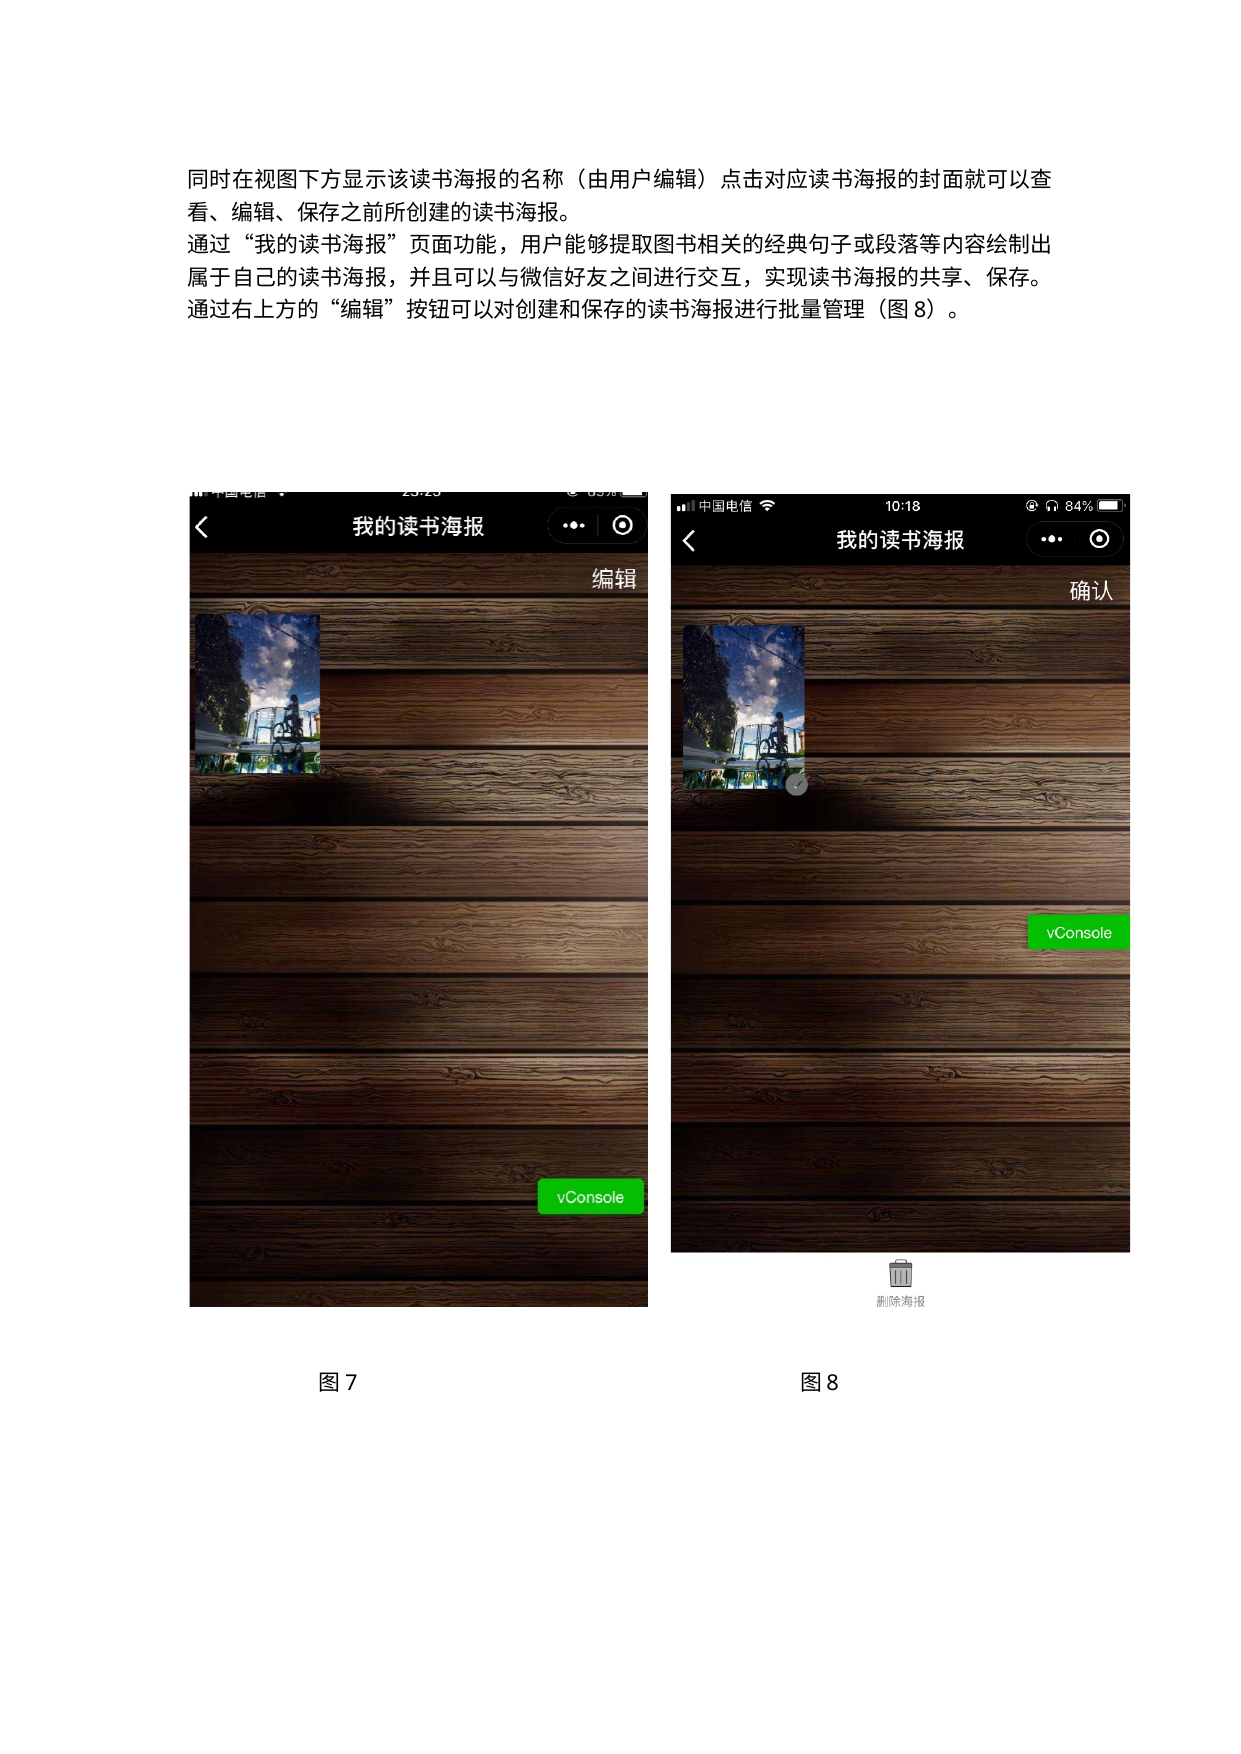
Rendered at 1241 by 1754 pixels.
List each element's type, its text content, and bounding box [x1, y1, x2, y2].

picture [189, 492, 648, 1307]
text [187, 162, 1053, 227]
picture [670, 494, 1131, 1311]
text 图7 图8 [319, 1364, 1053, 1397]
text 通过“我的读书海报”页面功能，用户能够提取图书相关的经典句子或段落等内容绘制出属于自己的读书海报，并且可以与微信好友之间进行交互，实现读书海报的共享、保存。通过右上方的“编辑”按钮可以对创建和保存的读书海报进行批量管理（图8）。 [187, 227, 1053, 324]
